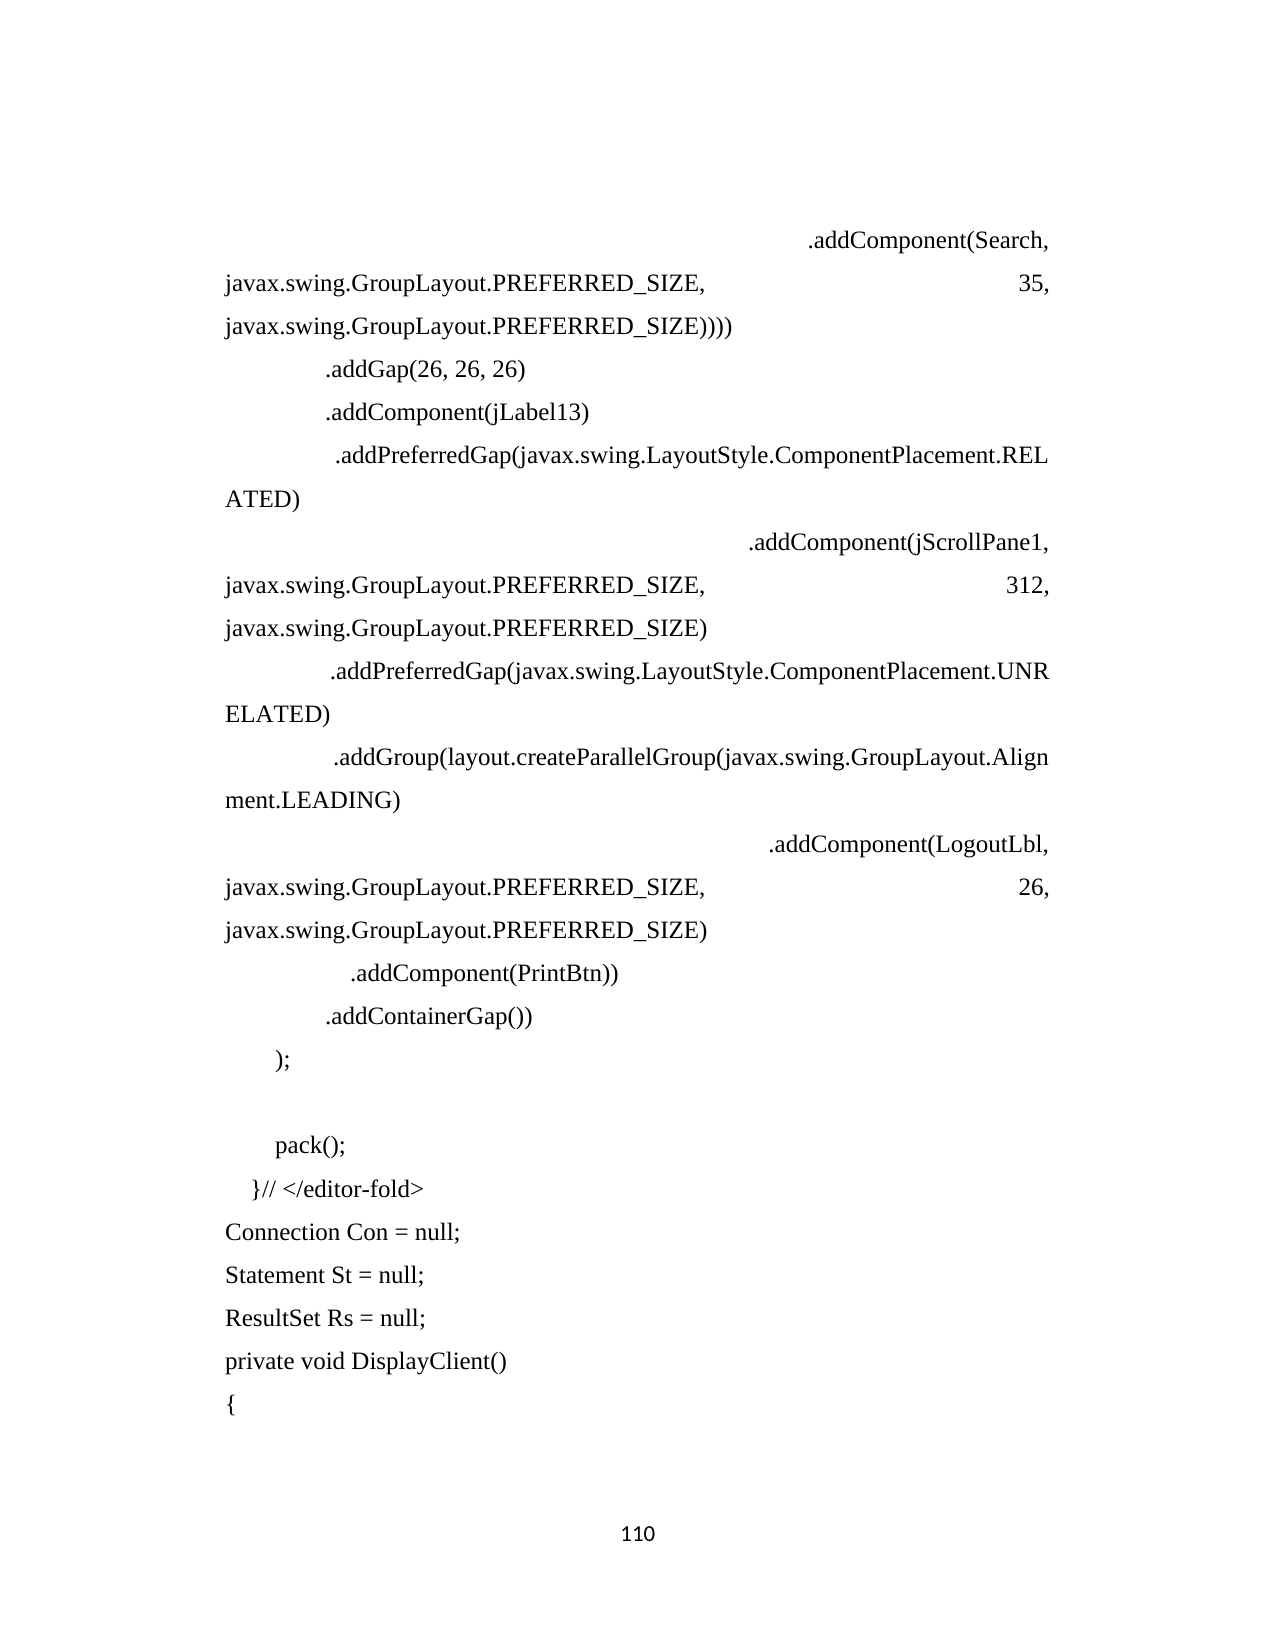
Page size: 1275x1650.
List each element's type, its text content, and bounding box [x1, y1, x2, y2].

text Connection Con = null; [225, 1217, 1050, 1246]
text .addComponent(jScrollPane1, javax.swing.GroupLayout.PREFERRED_SIZE, 312, javax.swing.GroupLayout.PREFERRED_SIZE) [225, 527, 1050, 642]
text pack(); [225, 1131, 1050, 1159]
text .addPreferredGap(javax.swing.LayoutStyle.ComponentPlacement.UNRELATED) [225, 656, 1050, 728]
text ); [225, 1044, 1050, 1073]
text .addComponent(LogoutLbl, javax.swing.GroupLayout.PREFERRED_SIZE, 26, javax.swing.GroupLayout.PREFERRED_SIZE) [225, 829, 1050, 944]
text .addContainerGap()) [225, 1001, 1050, 1030]
text .addComponent(PrintBtn)) [225, 958, 1050, 987]
text .addGroup(layout.createParallelGroup(javax.swing.GroupLayout.Alignment.LEADING) [225, 742, 1050, 814]
text }// </editor-fold> [225, 1174, 1050, 1202]
text .addComponent(Search, javax.swing.GroupLayout.PREFERRED_SIZE, 35, javax.swing.GroupLayout.PREFERRED_SIZE)))) [225, 225, 1050, 340]
text private void DisplayClient() [225, 1346, 1050, 1375]
text .addComponent(jLabel13) [225, 397, 1050, 426]
text Statement St = null; [225, 1260, 1050, 1289]
text { [225, 1389, 1050, 1418]
text ResultSet Rs = null; [225, 1303, 1050, 1332]
text .addPreferredGap(javax.swing.LayoutStyle.ComponentPlacement.RELATED) [225, 441, 1050, 512]
text .addGap(26, 26, 26) [225, 354, 1050, 383]
